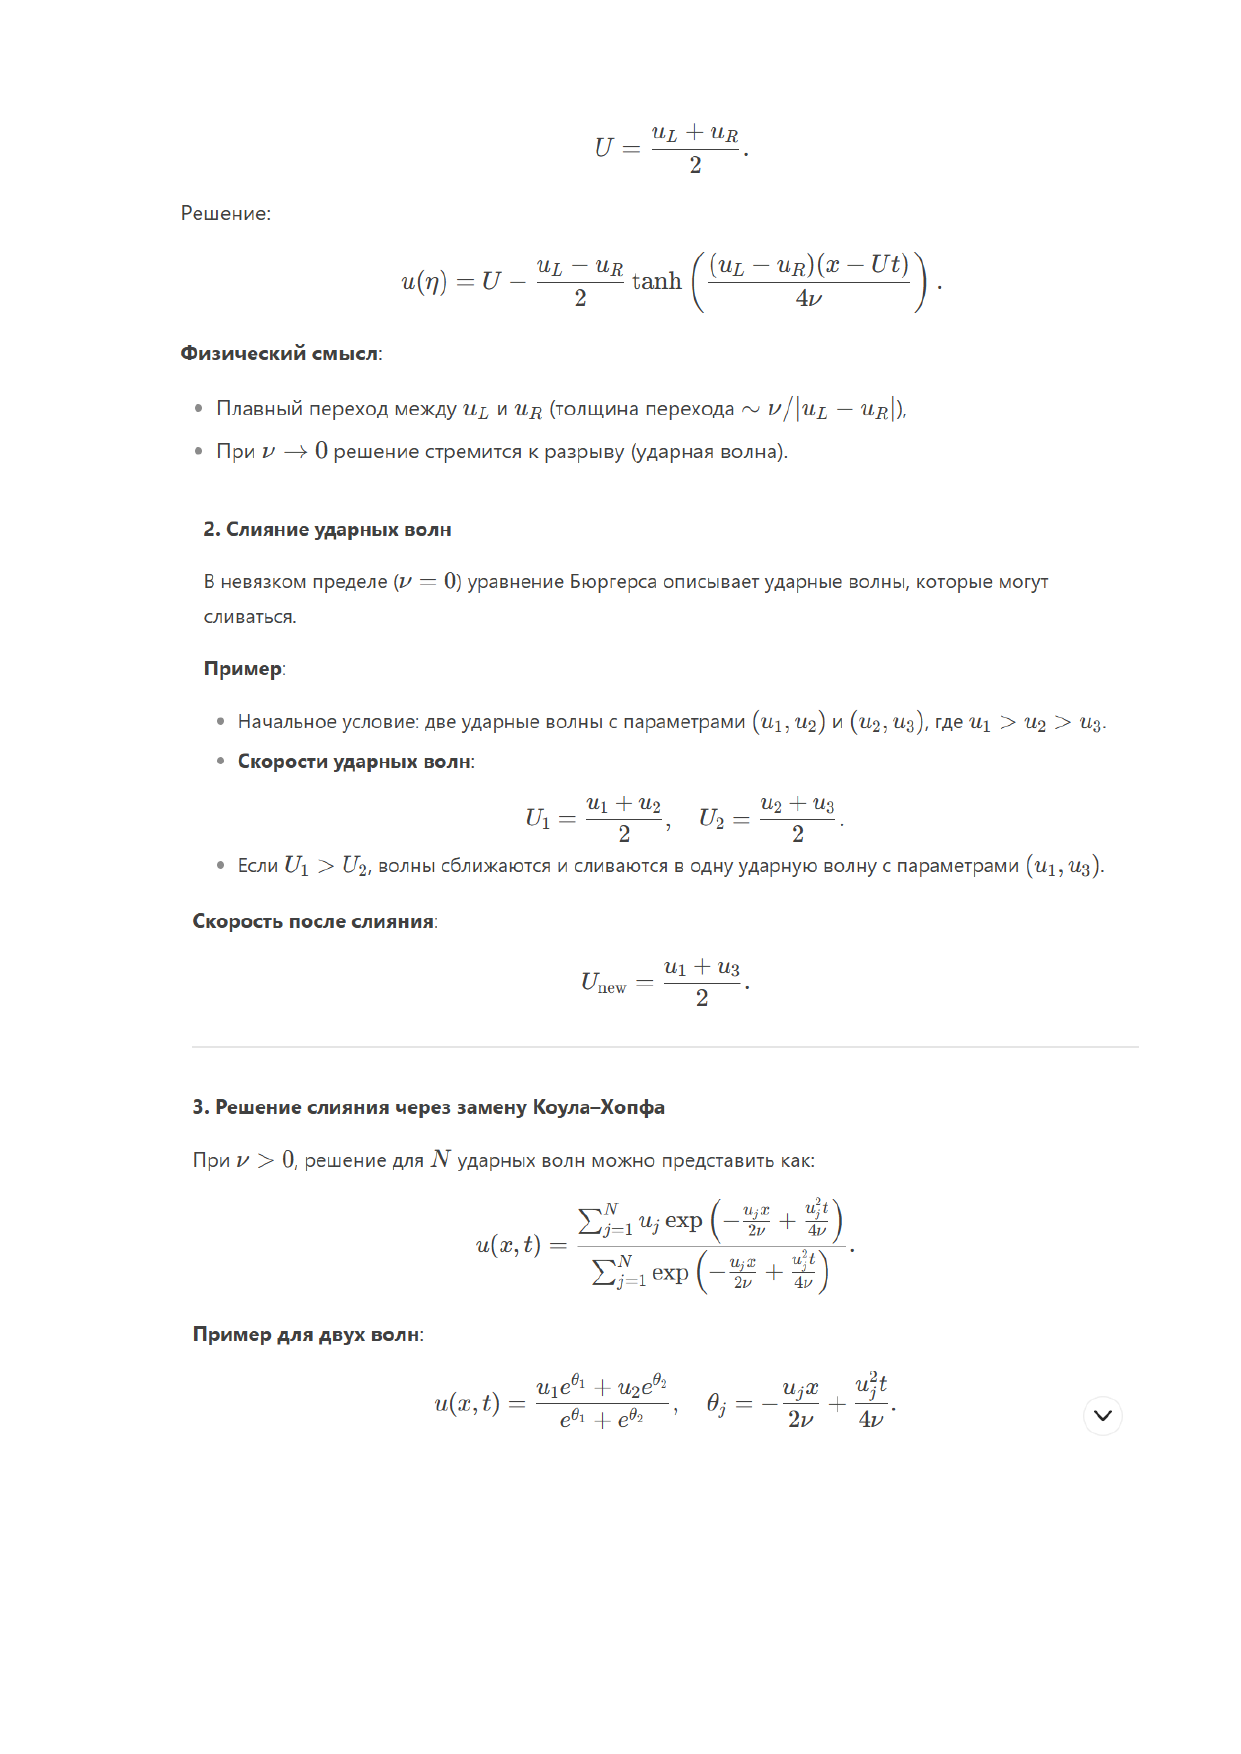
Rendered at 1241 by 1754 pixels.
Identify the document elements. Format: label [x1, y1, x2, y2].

picture [177, 898, 1152, 1454]
picture [177, 118, 1152, 494]
picture [177, 495, 1152, 896]
